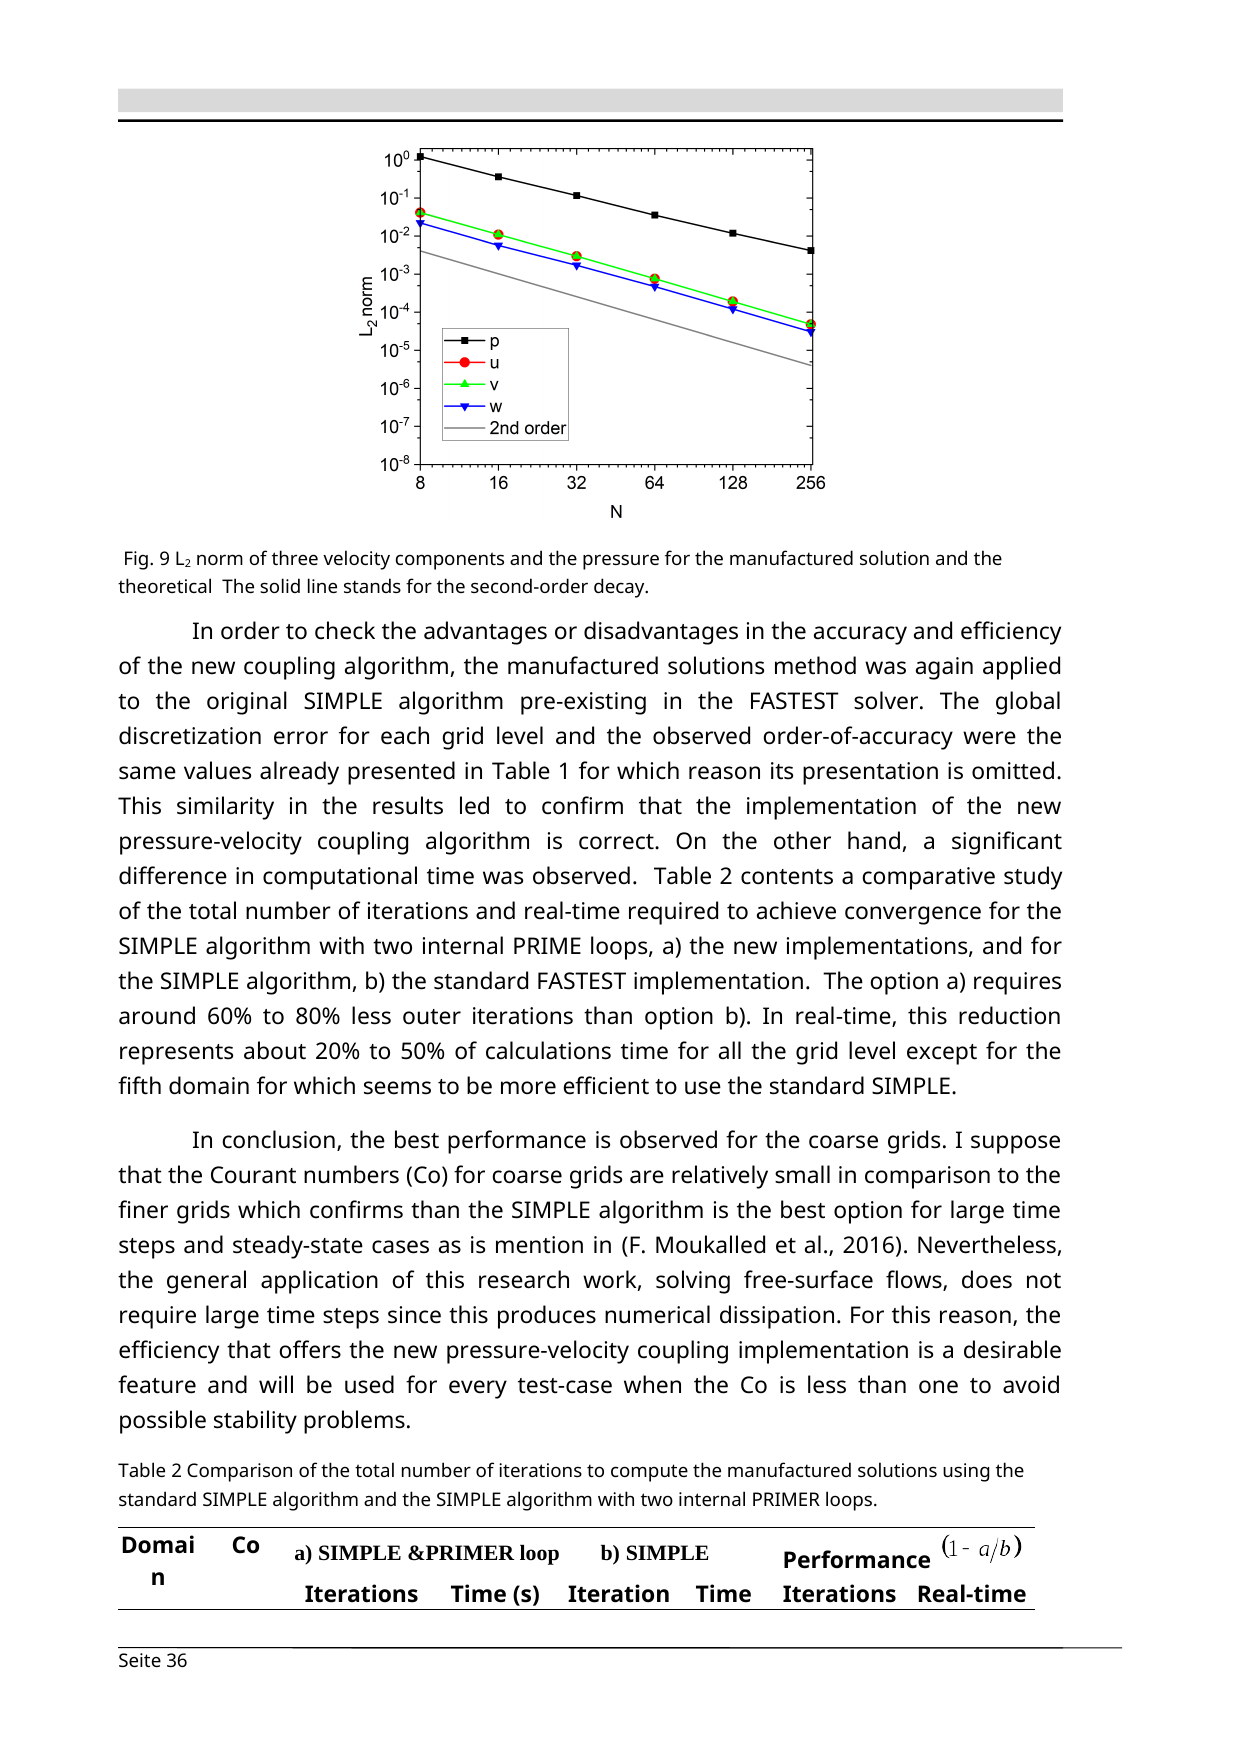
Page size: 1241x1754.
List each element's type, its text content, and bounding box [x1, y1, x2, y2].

table_header Domain [118, 1528, 197, 1609]
text In conclusion, the best performance is observed for the coarse grids. I suppose that the Courant numbers (Co) for coarse grids are relatively small in comparison to the finer grids which confirms than the SIMPLE algorithm is the best option for large time steps and steady-state cases as is mention in (F. Moukalled et al., 2016). Nevertheless, the general application of this research work, solving free-surface flows, does not require large time steps since this produces numerical dissipation. For this reason, the efficiency that offers the new pressure-velocity coupling implementation is a desirable feature and will be used for every test-case when the Co is less than one to avoid possible stability problems. [118, 1123, 1063, 1435]
table_cell Iterations [770, 1575, 909, 1609]
table_header Performance [770, 1528, 1034, 1575]
table_header SIMPLE &PRIMER loop [294, 1528, 561, 1575]
picture [354, 147, 827, 523]
table_cell Iterations [561, 1575, 677, 1609]
table_header SIMPLE [561, 1528, 770, 1575]
table_header Co [198, 1528, 294, 1609]
text In order to check the advantages or disadvantages in the accuracy and efficiency of the new coupling algorithm, the manufactured solutions method was again applied to the original SIMPLE algorithm pre-existing in the FASTEST solver. The global discretization error for each grid level and the observed order-of-accuracy were the same values already presented in Table 1 for which reason its presentation is omitted. This similarity in the results led to confirm that the implementation of the new pressure-velocity coupling algorithm is correct. On the other hand, a significant difference in computational time was observed. Table 2 contents a comparative study of the total number of iterations and real-time required to achieve convergence for the SIMPLE algorithm with two internal PRIME loops, a) the new implementations, and for the SIMPLE algorithm, b) the standard FASTEST implementation. The option a) requires around 60% to 80% less outer iterations than option b). In real-time, this reduction represents about 20% to 50% of calculations time for all the grid level except for the fifth domain for which seems to be more efficient to use the standard SIMPLE. [118, 615, 1063, 1101]
text Table 2 Comparison of the total number of iterations to compute the manufactured solutions using the standard SIMPLE algorithm and the SIMPLE algorithm with two internal PRIMER loops. [118, 1457, 1063, 1511]
table_cell Iterations [294, 1575, 429, 1609]
table_cell Time [677, 1575, 770, 1609]
table_cell Time (s) [429, 1575, 561, 1609]
table_cell Real-time [909, 1575, 1034, 1609]
text Fig. 9 L2 norm of three velocity components and the pressure for the manufactured solution and the theoretical The solid line stands for the second-order decay. [118, 545, 1063, 599]
